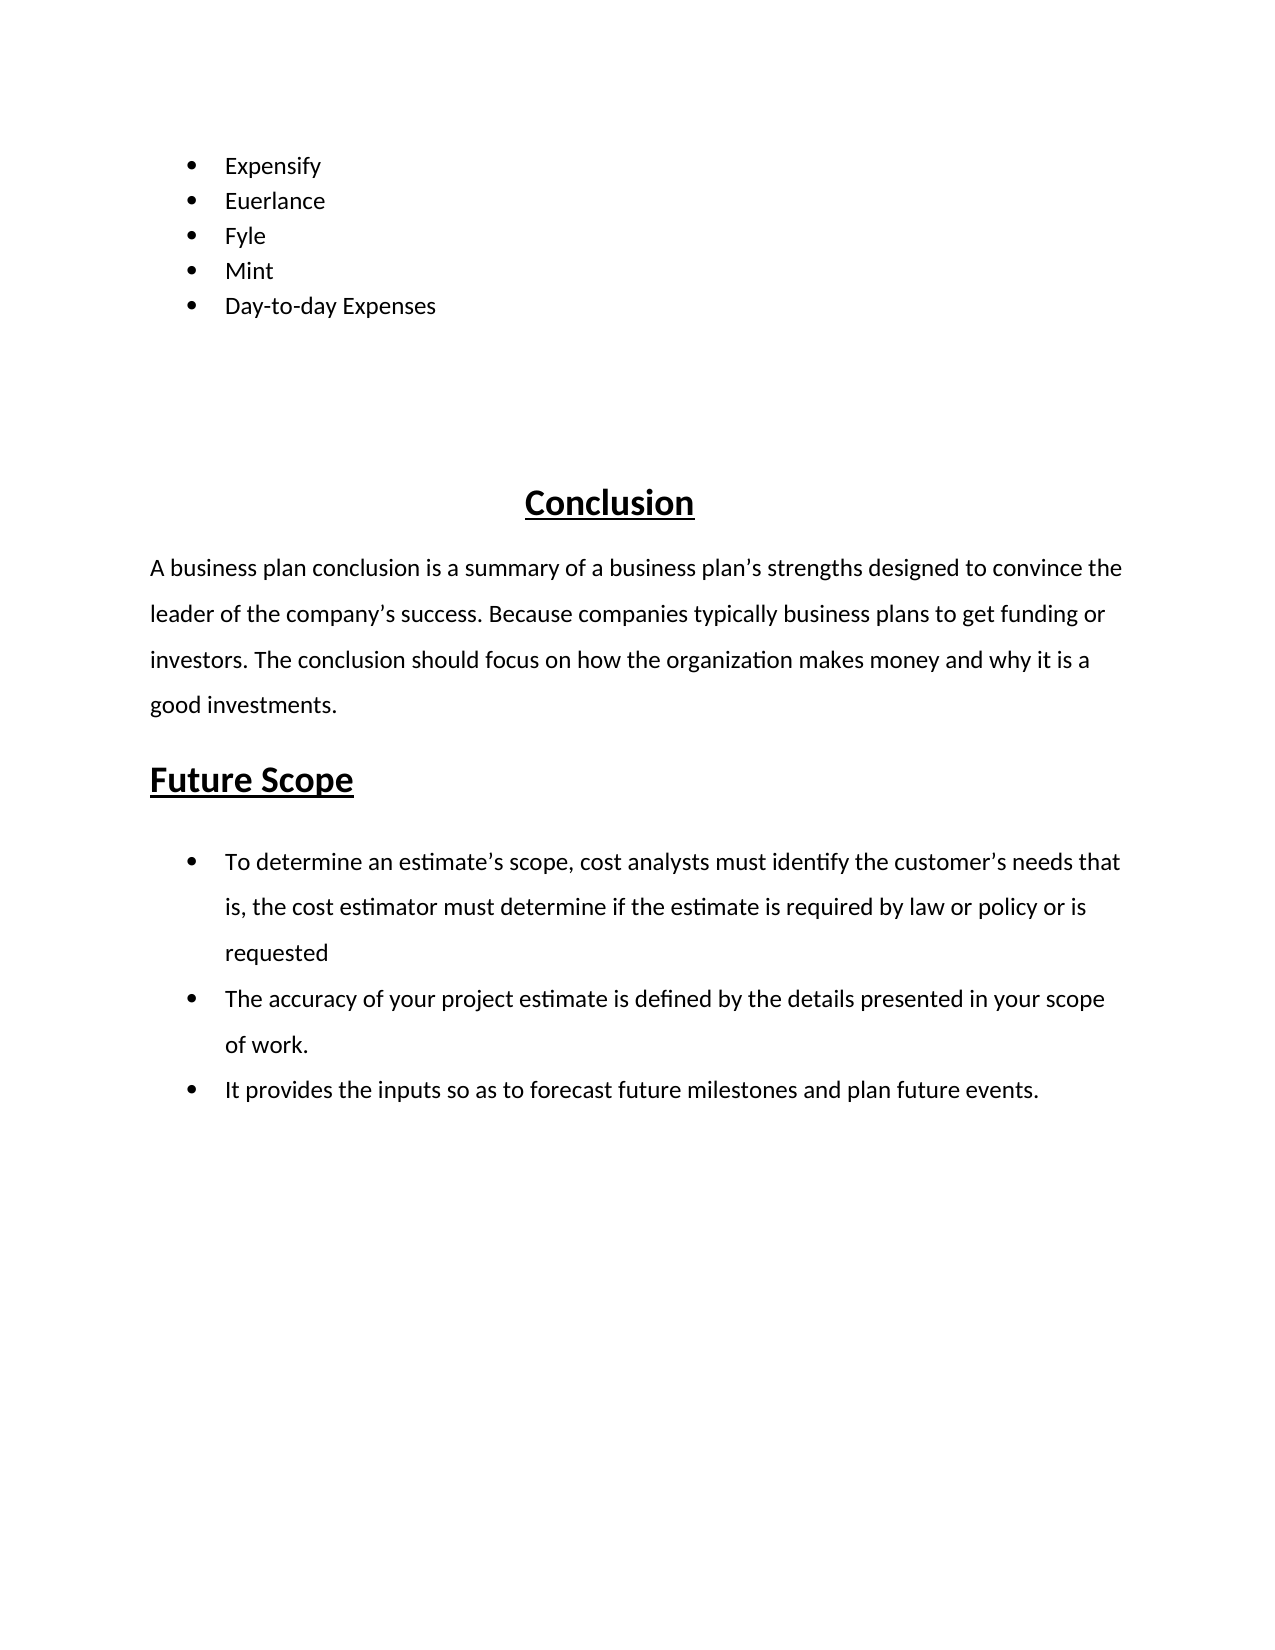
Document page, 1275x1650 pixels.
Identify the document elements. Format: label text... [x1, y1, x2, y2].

list The accuracy of your project estimate is defined by the details presented in your scope of work. [187, 983, 1125, 1059]
list Mint [187, 255, 1125, 286]
list Expensify [187, 150, 1125, 181]
text Conclusion [450, 479, 1125, 525]
list Euerlance [187, 185, 1125, 216]
text Future Scope [150, 756, 1125, 802]
list Day-to-day Expenses [187, 290, 1125, 321]
list Fyle [187, 220, 1125, 251]
text A business plan conclusion is a summary of a business plan’s strengths designed to convince the leader of the company’s success. Because companies typically business plans to get funding or investors. The conclusion should focus on how the organization makes money and why it is a good investments. [150, 552, 1125, 720]
list It provides the inputs so as to forecast future milestones and plan future events. [187, 1074, 1125, 1105]
list To determine an estimate’s scope, cost analysts must identify the customer’s needs that is, the cost estimator must determine if the estimate is required by law or policy or is requested [187, 846, 1125, 968]
